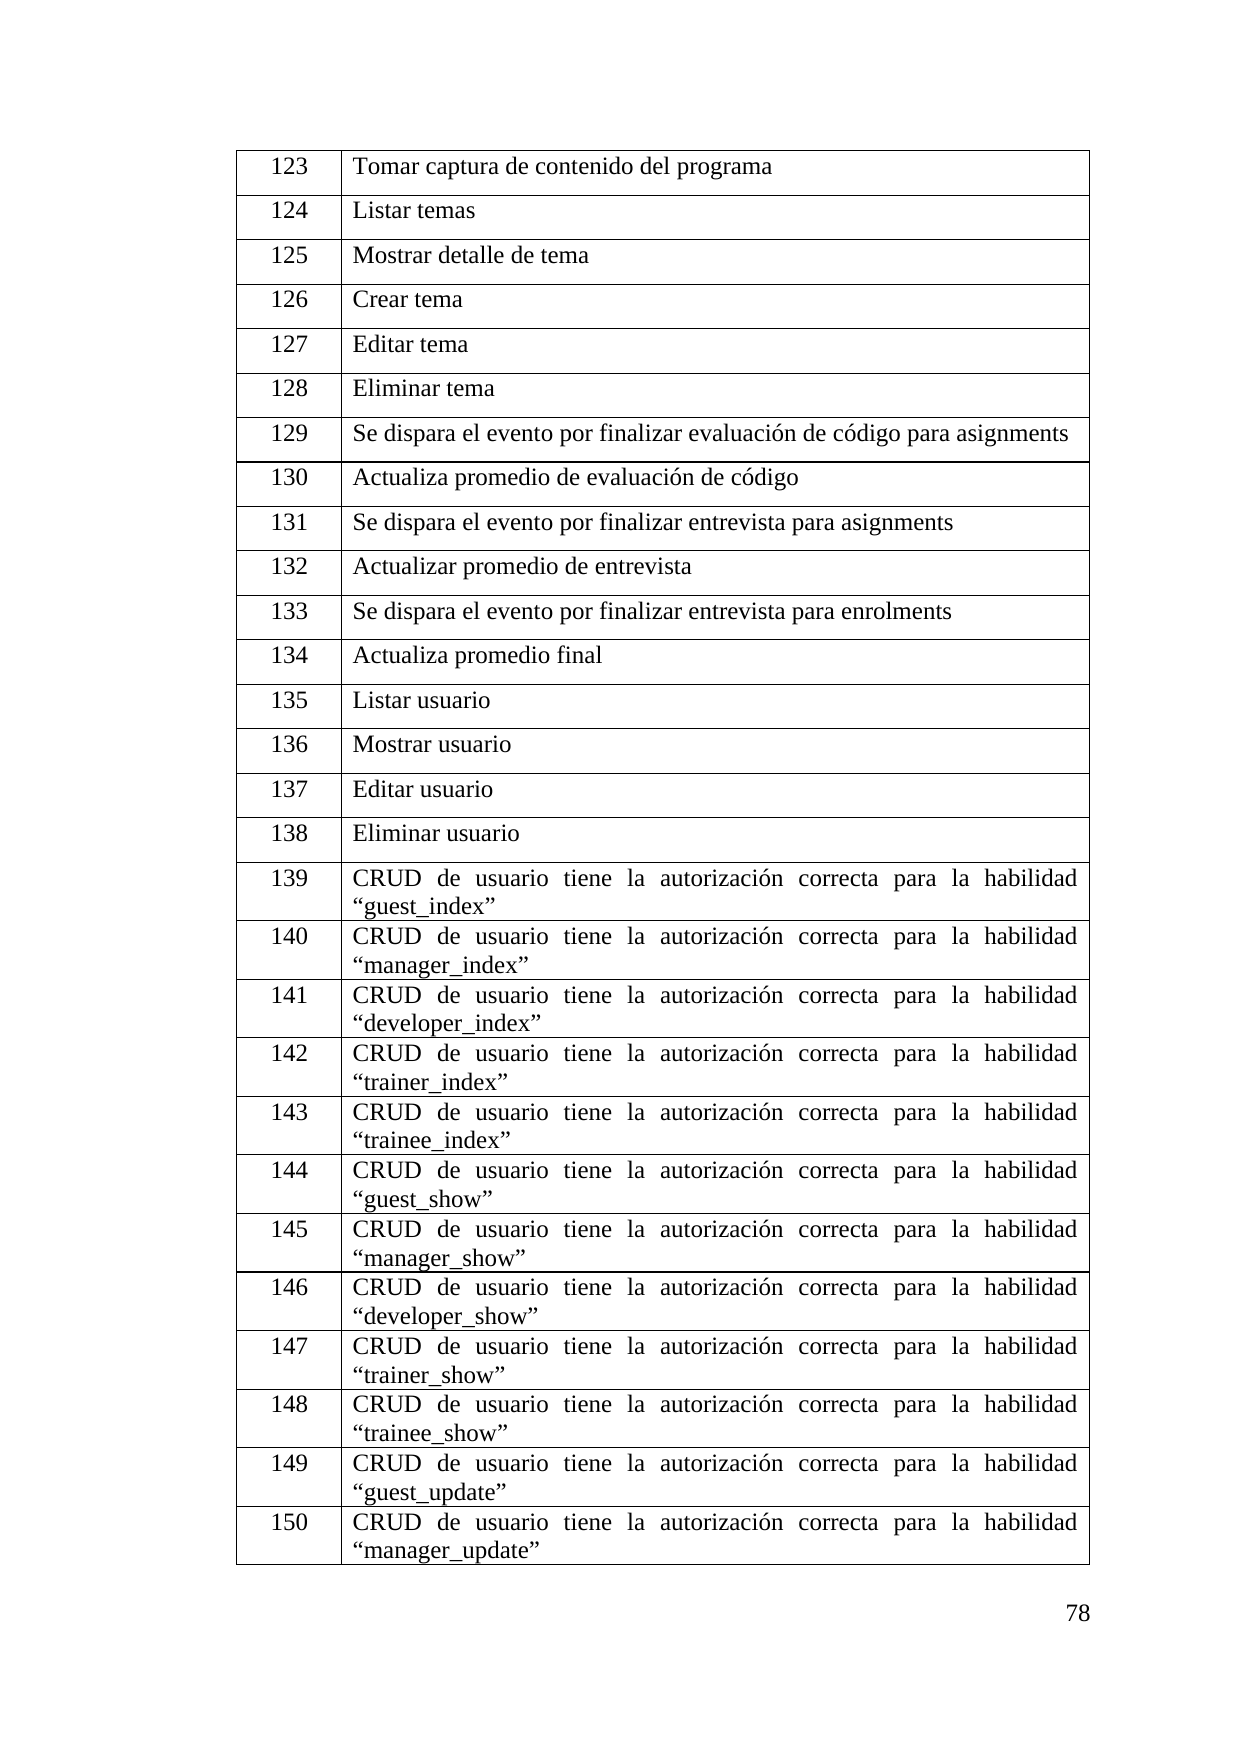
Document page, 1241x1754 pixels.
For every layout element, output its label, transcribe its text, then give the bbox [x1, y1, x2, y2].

table_cell 143 [237, 1097, 341, 1154]
table_cell Actualizar promedio de entrevista [342, 551, 1089, 595]
table_cell Mostrar usuario [342, 729, 1089, 773]
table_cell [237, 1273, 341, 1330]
table_cell 144 [237, 1155, 341, 1213]
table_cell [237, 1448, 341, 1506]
table_cell Se dispara el evento por finalizar entrevista para asignments [342, 507, 1089, 550]
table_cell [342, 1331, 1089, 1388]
table_cell 123 [237, 151, 341, 194]
table_cell CRUD de usuario tiene la autorización correcta para la habilidad “manager_index” [342, 921, 1089, 979]
table_cell Eliminar tema [342, 374, 1089, 417]
table_cell 139 [237, 863, 341, 920]
table_cell 134 [237, 640, 341, 684]
table_cell 133 [237, 596, 341, 639]
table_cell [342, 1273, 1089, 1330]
table_cell 129 [237, 418, 341, 461]
table_cell Listar temas [342, 196, 1089, 239]
table_cell 126 [237, 285, 341, 328]
table_cell CRUD de usuario tiene la autorización correcta para la habilidad “trainee_index” [342, 1097, 1089, 1154]
table_cell 136 [237, 729, 341, 773]
table_cell Actualiza promedio de evaluación de código [342, 463, 1089, 506]
table_cell Eliminar usuario [342, 818, 1089, 862]
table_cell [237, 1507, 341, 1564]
table_cell 137 [237, 774, 341, 817]
table_cell 125 [237, 240, 341, 283]
table_cell 127 [237, 329, 341, 372]
table_cell 124 [237, 196, 341, 239]
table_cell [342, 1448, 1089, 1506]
table_cell Crear tema [342, 285, 1089, 328]
table_cell CRUD de usuario tiene la autorización correcta para la habilidad “guest_show” [342, 1155, 1089, 1213]
table_cell 130 [237, 463, 341, 506]
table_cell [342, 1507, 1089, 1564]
table_cell Se dispara el evento por finalizar entrevista para enrolments [342, 596, 1089, 639]
table_cell 132 [237, 551, 341, 595]
table_cell Actualiza promedio final [342, 640, 1089, 684]
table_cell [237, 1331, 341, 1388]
table_cell 140 [237, 921, 341, 979]
table_cell 135 [237, 685, 341, 728]
table_cell Se dispara el evento por finalizar evaluación de código para asignments [342, 418, 1089, 461]
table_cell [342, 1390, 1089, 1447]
table_cell 141 [237, 980, 341, 1037]
table_cell CRUD de usuario tiene la autorización correcta para la habilidad “trainer_index” [342, 1038, 1089, 1096]
table_cell 128 [237, 374, 341, 417]
table_cell CRUD de usuario tiene la autorización correcta para la habilidad “guest_index” [342, 863, 1089, 920]
table_cell Listar usuario [342, 685, 1089, 728]
table_cell 138 [237, 818, 341, 862]
table_cell 142 [237, 1038, 341, 1096]
table_cell Editar tema [342, 329, 1089, 372]
table_cell Tomar captura de contenido del programa [342, 151, 1089, 194]
table_cell CRUD de usuario tiene la autorización correcta para la habilidad “developer_index” [342, 980, 1089, 1037]
table_cell Mostrar detalle de tema [342, 240, 1089, 283]
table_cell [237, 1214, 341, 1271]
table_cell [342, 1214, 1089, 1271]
table_cell 131 [237, 507, 341, 550]
table_cell Editar usuario [342, 774, 1089, 817]
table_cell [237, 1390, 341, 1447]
